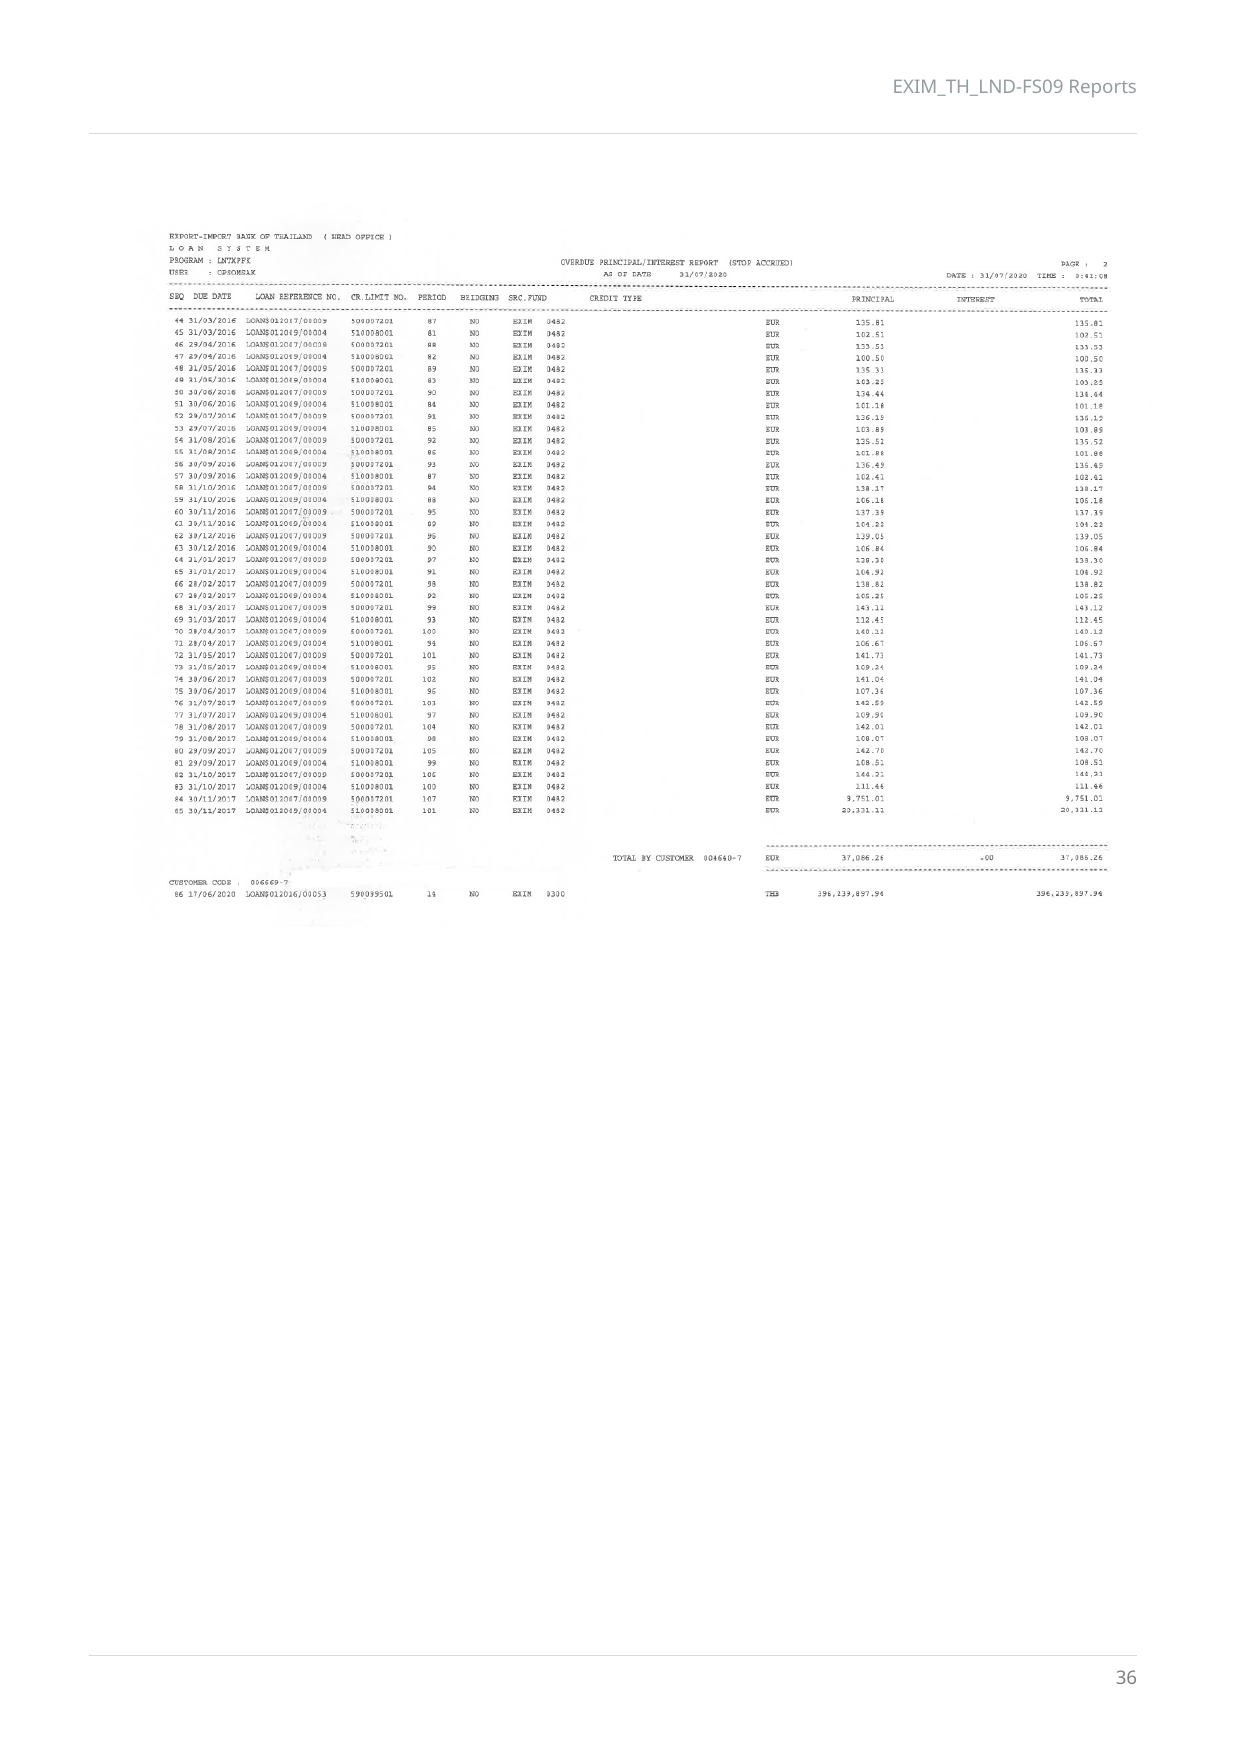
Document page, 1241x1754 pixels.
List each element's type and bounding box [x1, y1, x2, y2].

picture [133, 203, 1182, 927]
